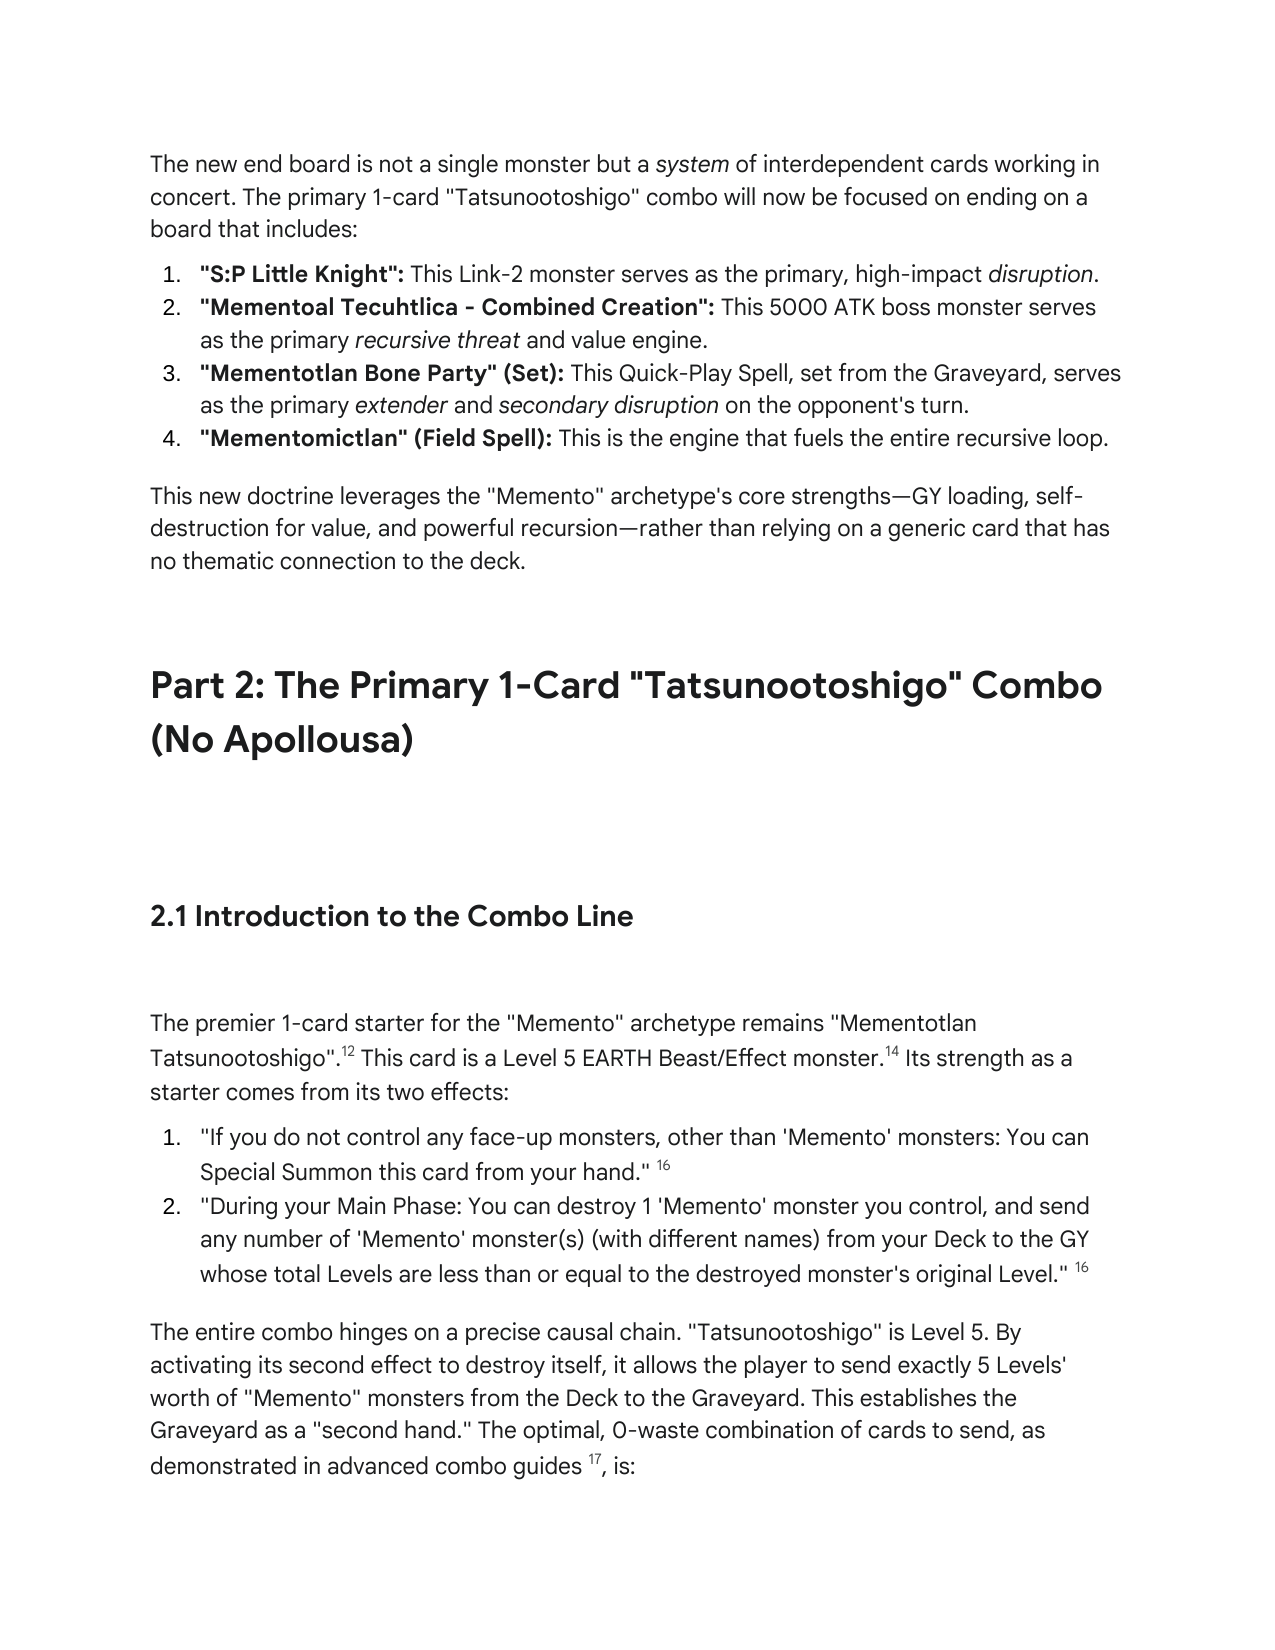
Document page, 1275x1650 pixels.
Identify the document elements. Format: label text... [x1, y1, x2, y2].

list "During your Main Phase: You can destroy 1 'Memento' monster you control, and send any number of 'Memento' monster(s) (with different names) from your Deck to the GY whose total Levels are less than or equal to the destroyed monster's original Level." 16 [162, 1192, 1125, 1289]
text The new end board is not a single monster but a system of interdependent cards working in concert. The primary 1-card "Tatsunootoshigo" combo will now be focused on ending on a board that includes: [150, 150, 1125, 244]
text This new doctrine leverages the "Memento" archetype's core strengths—GY loading, self-destruction for value, and powerful recursion—rather than relying on a generic card that has no thematic connection to the deck. [150, 482, 1125, 576]
text The entire combo hinges on a precise causal chain. "Tatsunootoshigo" is Level 5. By activating its second effect to destroy itself, it allows the player to send exactly 5 Levels' worth of "Memento" monsters from the Deck to the Graveyard. This establishes the Graveyard as a "second hand." The optimal, 0-waste combination of cards to send, as demonstrated in advanced combo guides 17, is: [150, 1319, 1125, 1481]
list "Mementotlan Bone Party" (Set): This Quick-Play Spell, set from the Graveyard, serves as the primary extender and secondary disruption on the opponent's turn. [162, 359, 1125, 420]
text The premier 1-card starter for the "Memento" archetype remains "Mementotlan Tatsunootoshigo".12 This card is a Level 5 EARTH Beast/Effect monster.14 Its strength as a starter comes from its two effects: [150, 1009, 1125, 1107]
subtitle Part 2: The Primary 1-Card "Tatsunootoshigo" Combo (No Apollousa) [150, 663, 1125, 763]
list "If you do not control any face-up monsters, other than 'Memento' monsters: You can Special Summon this card from your hand." 16 [162, 1123, 1125, 1188]
list "Mementoal Tecuhtlica - Combined Creation": This 5000 ATK boss monster serves as the primary recursive threat and value engine. [162, 293, 1125, 355]
list "Mementomictlan" (Field Spell): This is the engine that fuels the entire recursive loop. [162, 424, 1125, 453]
subtitle 2.1 Introduction to the Combo Line [150, 898, 1125, 934]
list "S:P Little Knight": This Link-2 monster serves as the primary, high-impact disruption. [162, 261, 1125, 289]
